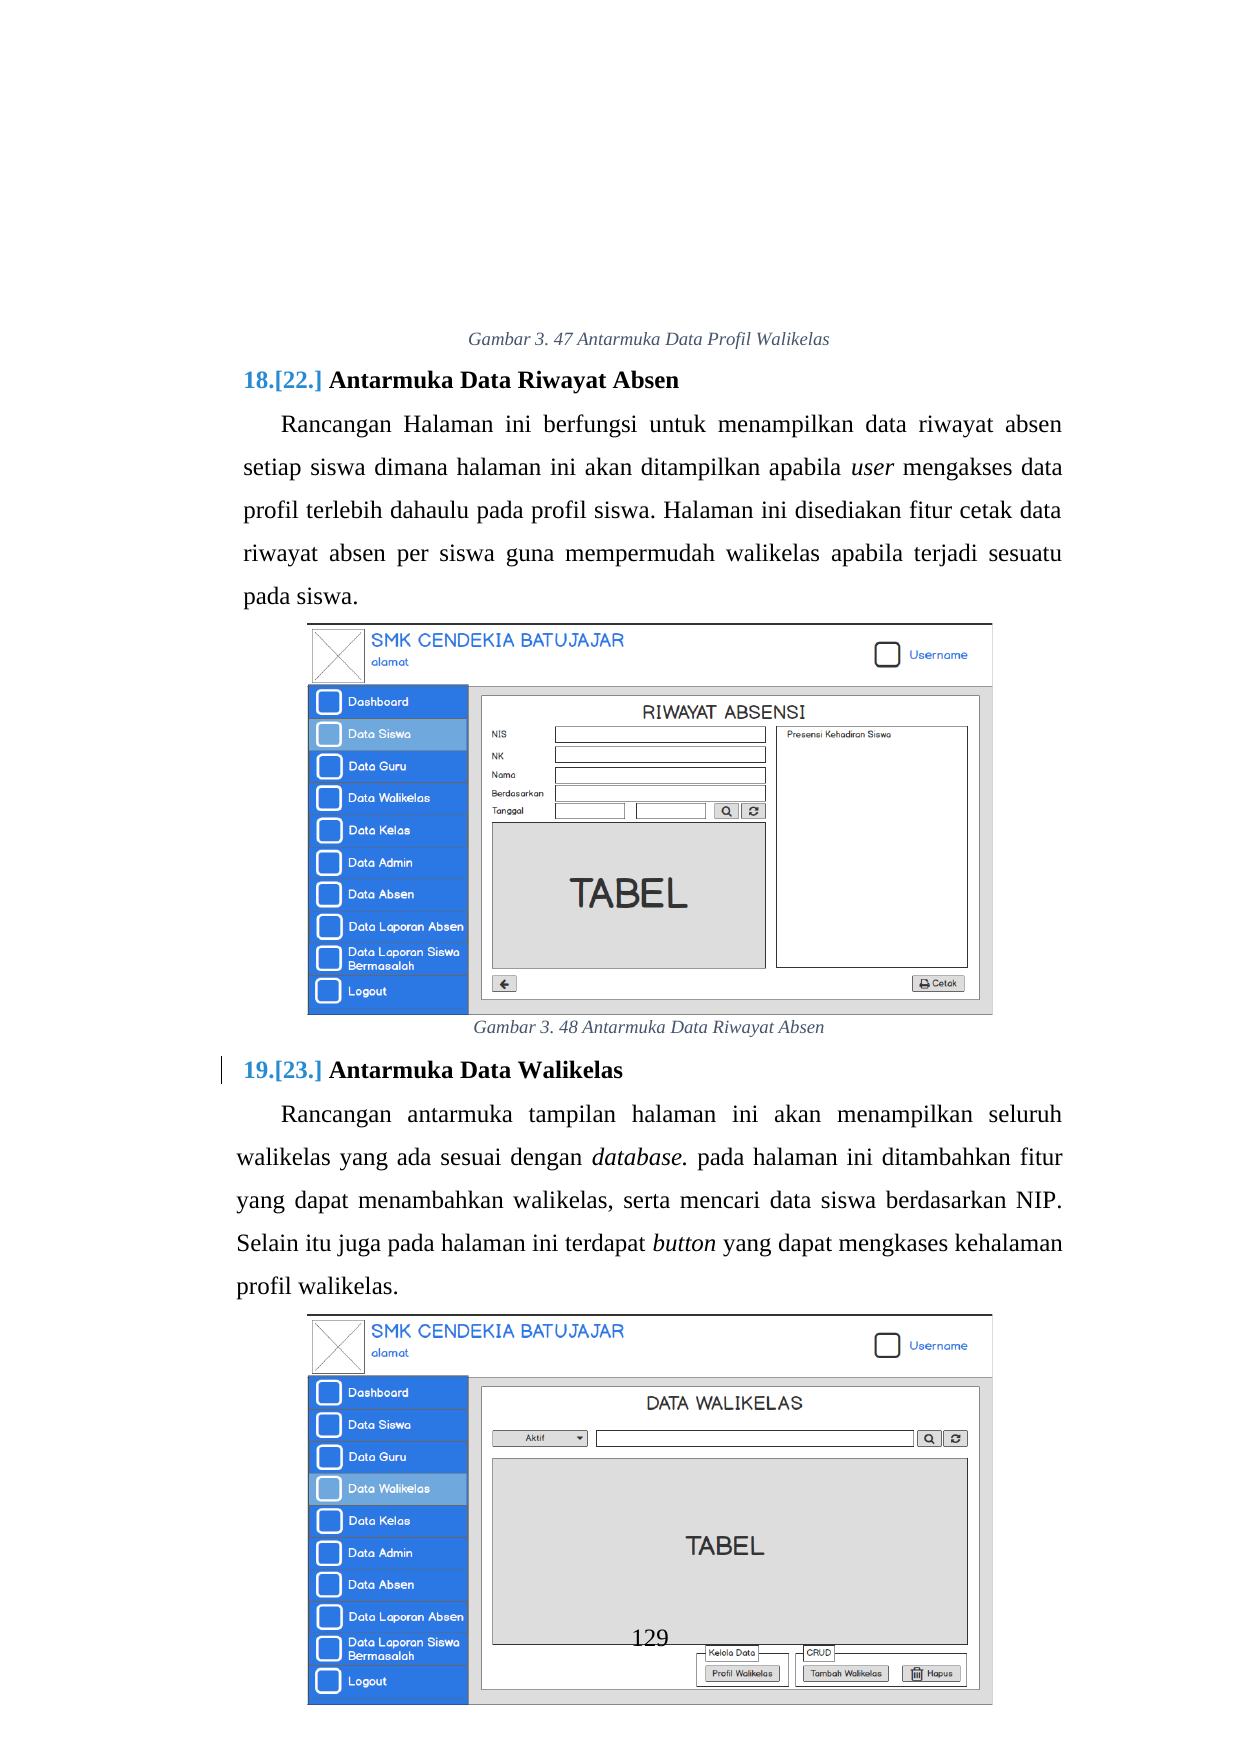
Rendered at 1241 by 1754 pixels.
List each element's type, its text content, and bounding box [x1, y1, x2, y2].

picture [307, 1314, 993, 1705]
list Antarmuka Data Riwayat Absen [243, 366, 1063, 394]
list Antarmuka Data Walikelas [243, 1056, 1063, 1084]
text Rancangan antarmuka tampilan halaman ini akan menampilkan seluruh walikelas yang ada sesuai dengan database. pada halaman ini ditambahkan fitur yang dapat menambahkan walikelas, serta mencari data siswa berdasarkan NIP. Selain itu juga pada halaman ini terdapat button yang dapat mengkases kehalaman profil walikelas. [236, 1099, 1063, 1300]
picture [307, 623, 993, 1015]
text Rancangan Halaman ini berfungsi untuk menampilkan data riwayat absen setiap siswa dimana halaman ini akan ditampilkan apabila user mengakses data profil terlebih dahaulu pada profil siswa. Halaman ini disediakan fitur cetak data riwayat absen per siswa guna mempermudah walikelas apabila terjadi sesuatu pada siswa. [243, 409, 1063, 610]
